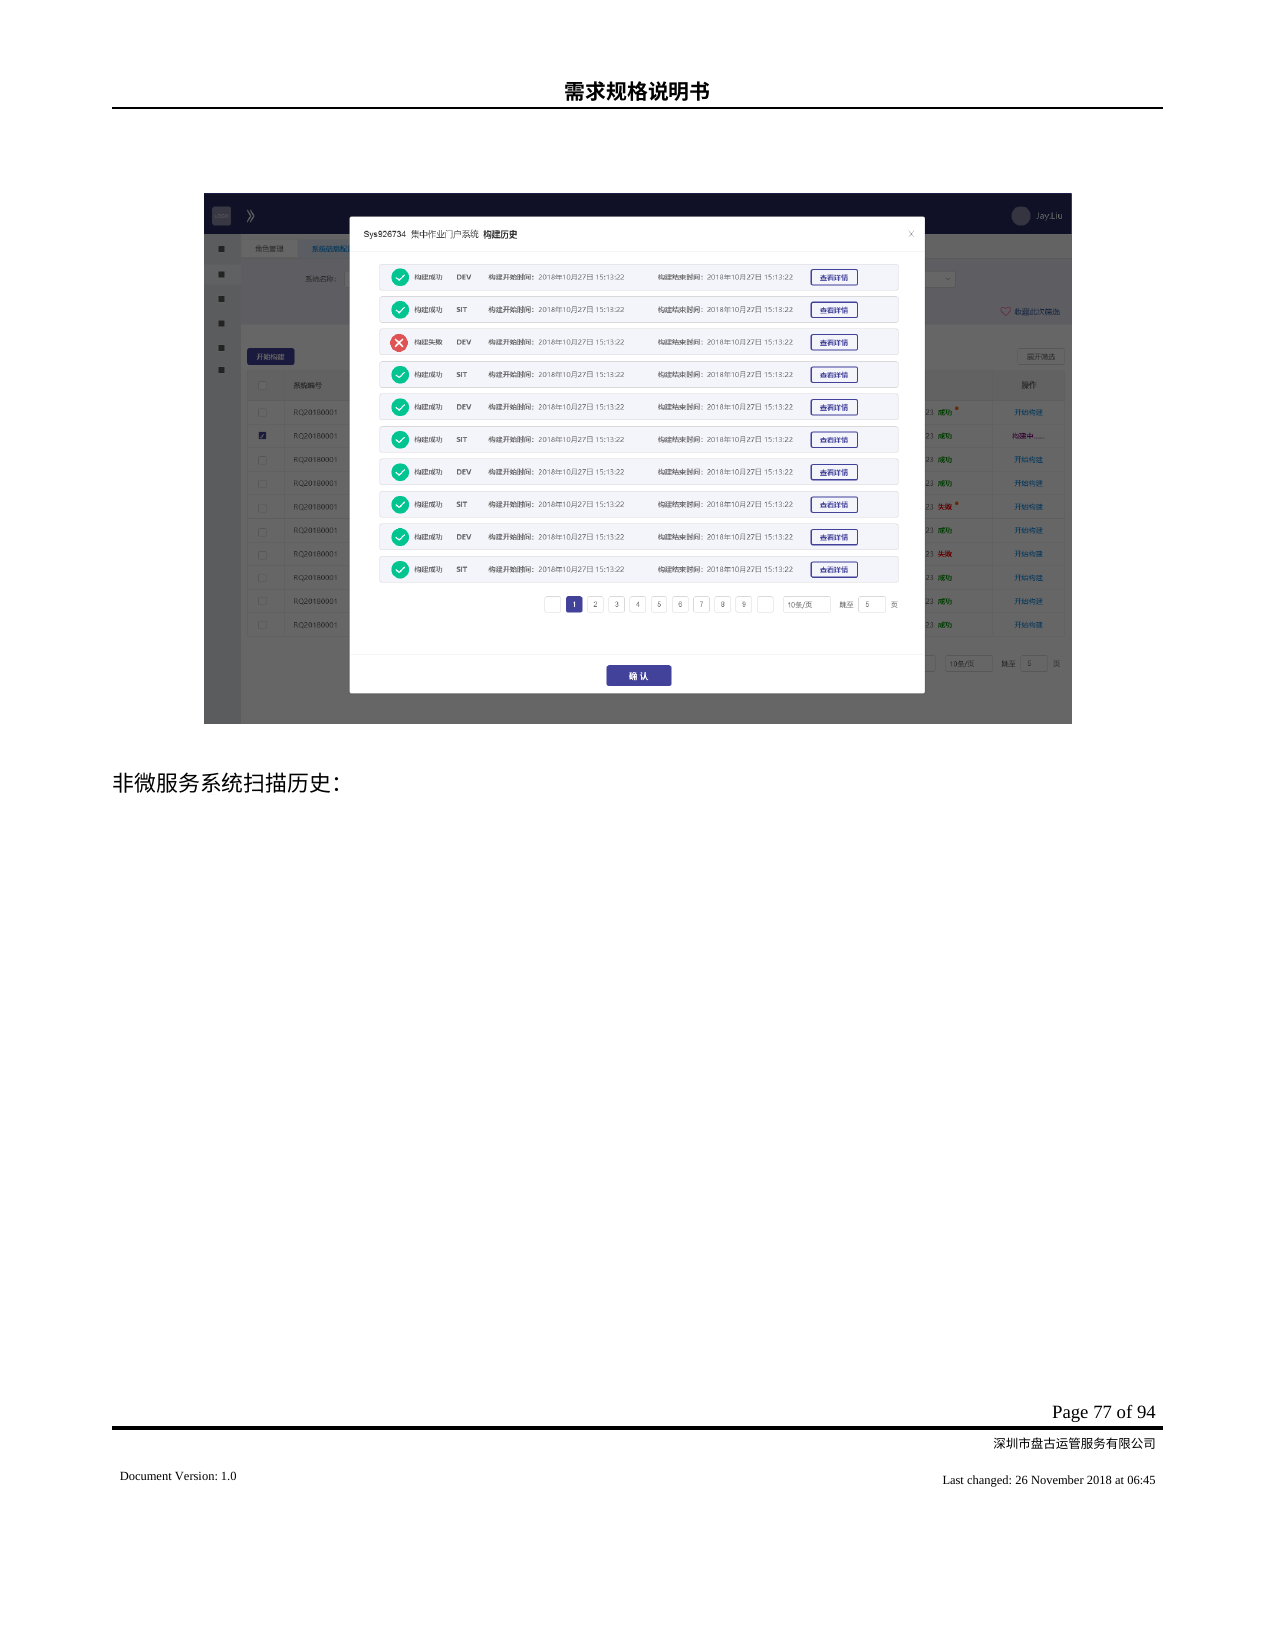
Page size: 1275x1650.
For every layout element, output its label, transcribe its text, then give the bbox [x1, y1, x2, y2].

text 非微服务系统扫描历史： [112, 766, 1163, 798]
picture [203, 192, 1072, 724]
